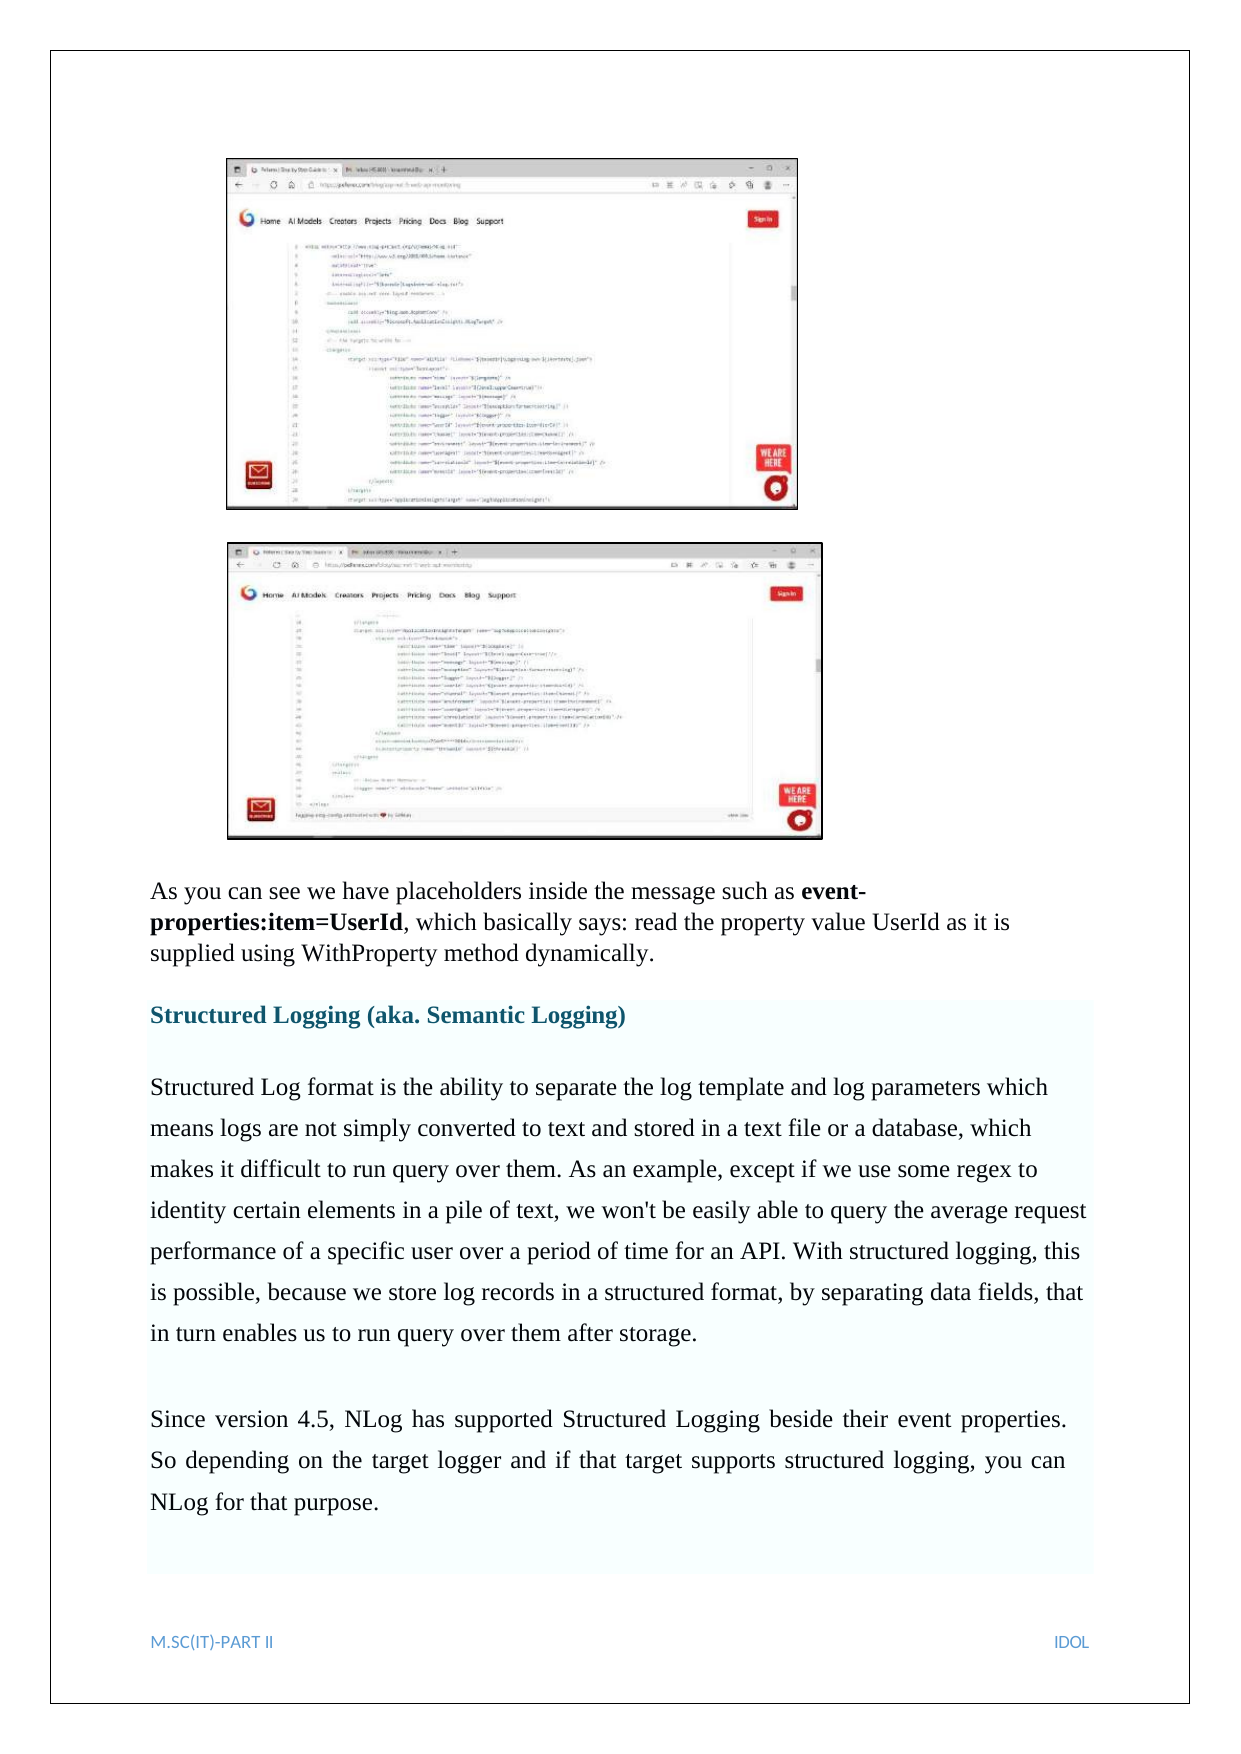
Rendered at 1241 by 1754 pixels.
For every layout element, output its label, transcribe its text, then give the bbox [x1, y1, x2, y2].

text As you can see we have placeholders inside the message such as event- properties:item=UserId, which basically says: read the property value UserId as it is supplied using WithProperty method dynamically. [150, 876, 1086, 967]
picture [228, 544, 821, 838]
picture [227, 159, 797, 509]
